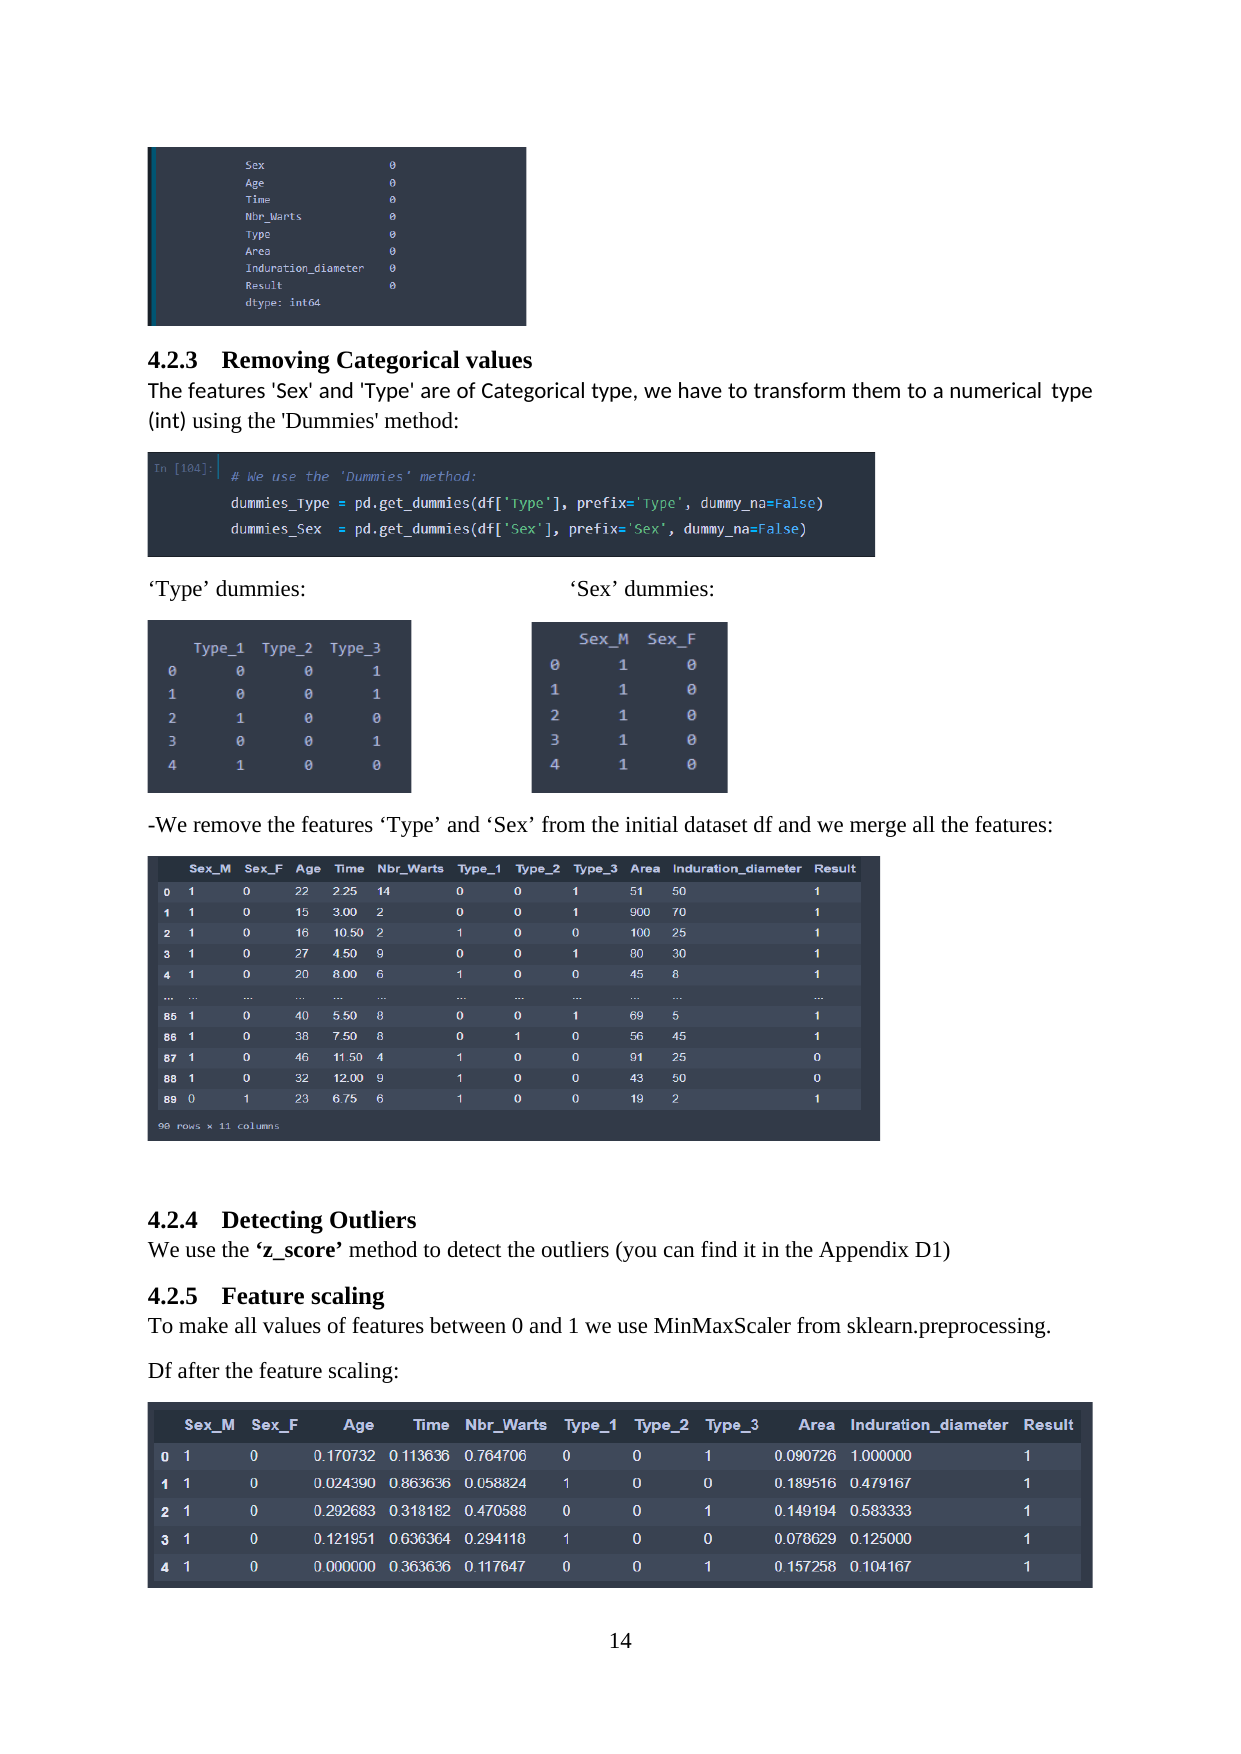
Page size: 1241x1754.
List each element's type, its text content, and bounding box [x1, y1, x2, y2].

subtitle 4.2.4 Detecting Outliers [148, 1205, 1093, 1233]
picture [531, 622, 728, 793]
subtitle 4.2.3 Removing Categorical values [148, 345, 1093, 373]
picture [147, 856, 880, 1141]
text The features 'Sex' and 'Type' are of Categorical type, we have to transform them to a numerical type (int) using the 'Dummies' method: [148, 376, 1093, 434]
picture [157, 147, 527, 326]
picture [147, 452, 876, 557]
text Df after the feature scaling: [148, 1357, 1093, 1383]
text We use the ‘z_score’ method to detect the outliers (you can find it in the Appendix D1) [148, 1236, 1093, 1262]
text ‘Type’ dummies: ‘Sex’ dummies: [148, 575, 1093, 601]
text To make all values of features between 0 and 1 we use MinMaxScaler from sklearn.preprocessing. [148, 1312, 1093, 1338]
subtitle 4.2.5 Feature scaling [148, 1281, 1093, 1310]
picture [147, 147, 151, 326]
text -We remove the features ‘Type’ and ‘Sex’ from the initial dataset df and we merge all the features: [148, 811, 1093, 837]
picture [147, 1402, 1093, 1588]
picture [147, 620, 412, 793]
